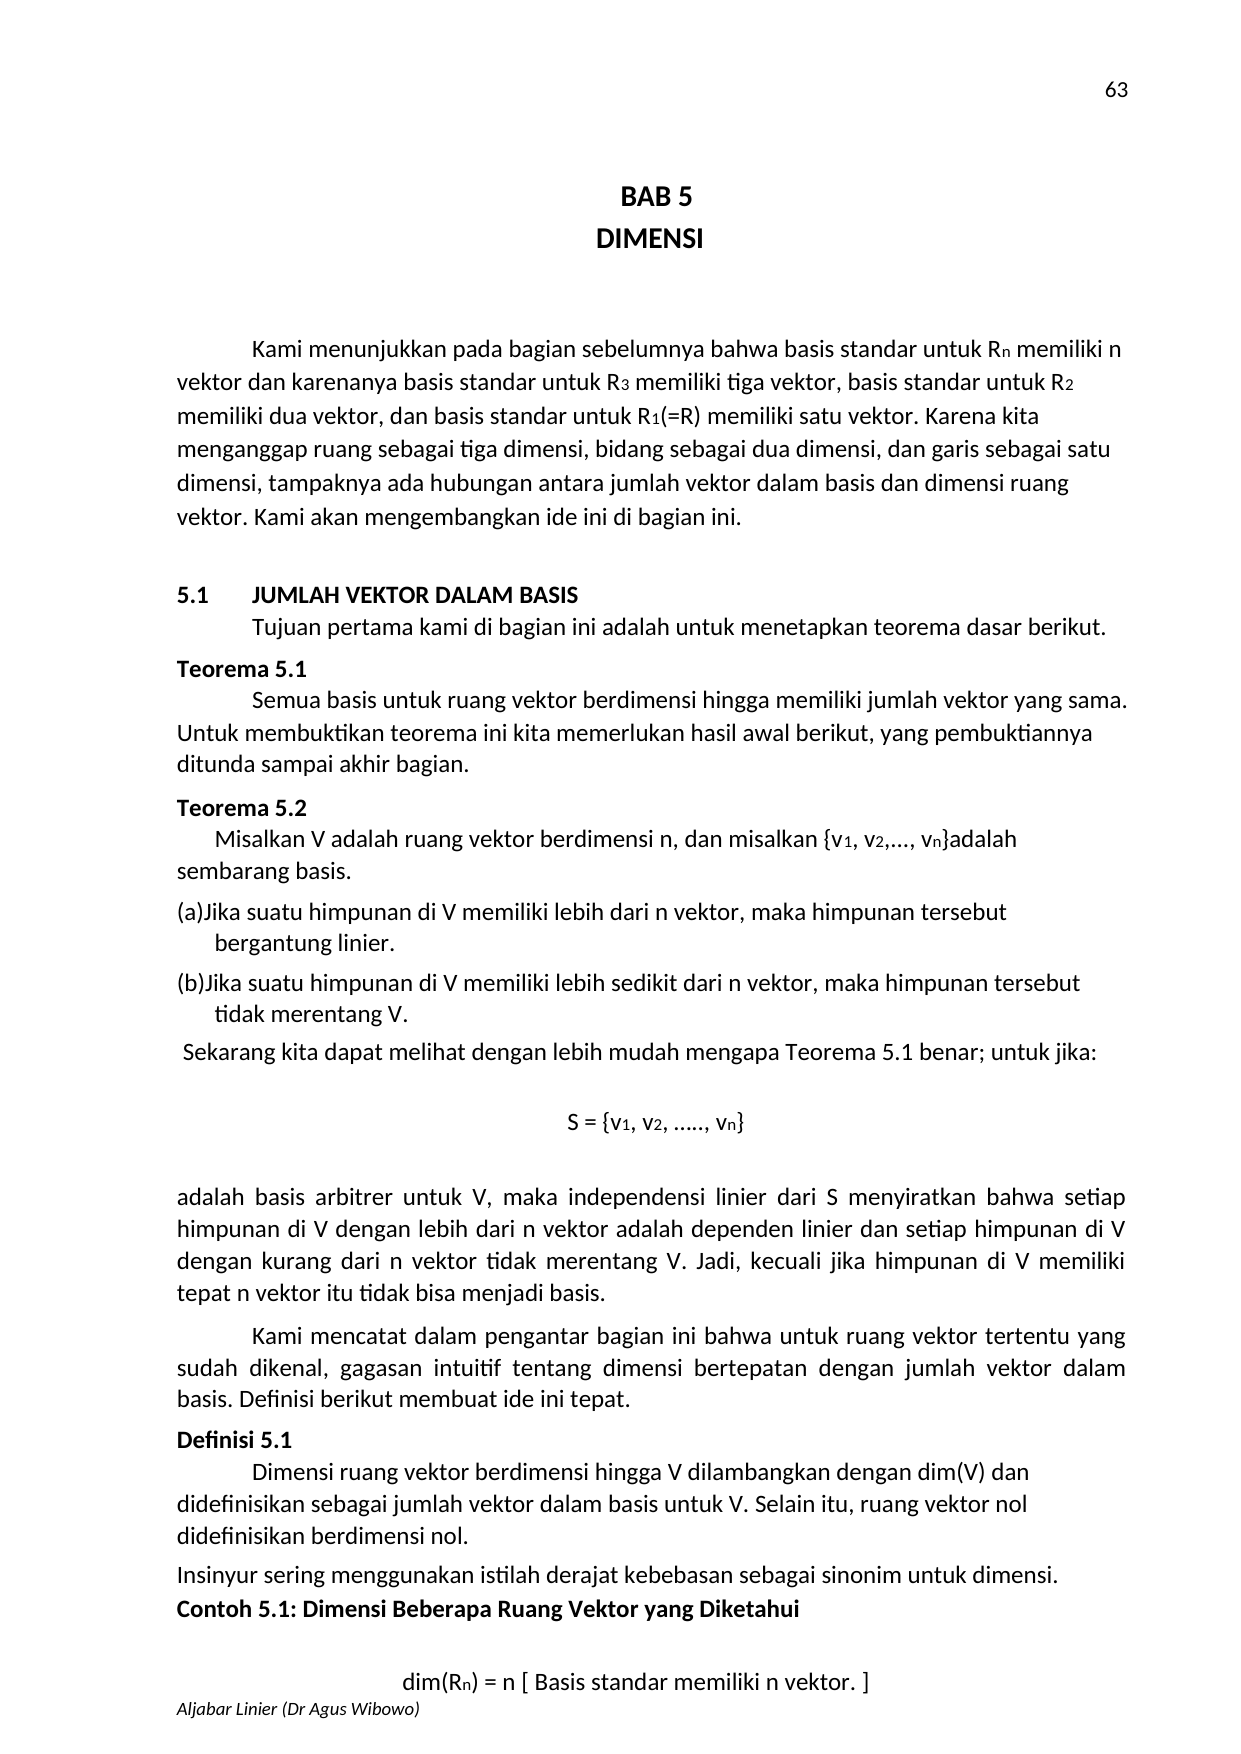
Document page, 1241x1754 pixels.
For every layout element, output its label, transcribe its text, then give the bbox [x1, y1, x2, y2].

text BAB 5 [150, 182, 693, 212]
text dim(Rn) = n [ Basis standar memiliki n vektor. ] Aljabar Linier (Dr Agus Wibowo) [177, 1666, 876, 1720]
text Teorema 5.1 Semua basis untuk ruang vektor berdimensi hingga memiliki jumlah vektor yang sama. Untuk membuktikan teorema ini kita memerlukan hasil awal berikut, yang pembuktiannya ditunda sampai akhir bagian. [177, 653, 1131, 779]
text (b)Jika suatu himpunan di V memiliki lebih sedikit dari n vektor, maka himpunan tersebut tidak merentang V. [177, 967, 1131, 1029]
text 5.1 JUMLAH VEKTOR DALAM BASIS Tujuan pertama kami di bagian ini adalah untuk menetapkan teorema dasar berikut. [177, 579, 1116, 641]
text Kami mencatat dalam pengantar bagian ini bahwa untuk ruang vektor tertentu yang sudah dikenal, gagasan intuitif tentang dimensi bertepatan dengan jumlah vektor dalam basis. Definisi berikut membuat ide ini tepat. [177, 1320, 1127, 1414]
text adalah basis arbitrer untuk V, maka independensi linier dari S menyiratkan bahwa setiap himpunan di V dengan lebih dari n vektor adalah dependen linier dan setiap himpunan di V dengan kurang dari n vektor tidak merentang V. Jadi, kecuali jika himpunan di V memiliki tepat n vektor itu tidak bisa menjadi basis. [177, 1181, 1127, 1308]
text Teorema 5.2 Misalkan V adalah ruang vektor berdimensi n, dan misalkan {v1, v2,..., vn}adalah sembarang basis. [177, 792, 1131, 886]
text Definisi 5.1 Dimensi ruang vektor berdimensi hingga V dilambangkan dengan dim(V) dan didefinisikan sebagai jumlah vektor dalam basis untuk V. Selain itu, ruang vektor nol didefinisikan berdimensi nol. [177, 1424, 1131, 1551]
text DIMENSI [150, 224, 704, 255]
text (a)Jika suatu himpunan di V memiliki lebih dari n vektor, maka himpunan tersebut bergantung linier. [177, 896, 1131, 958]
text Sekarang kita dapat melihat dengan lebih mudah mengapa Teorema 5.1 benar; untuk jika: [150, 1040, 1131, 1065]
text Contoh 5.1: Dimensi Beberapa Ruang Vektor yang Diketahui [177, 1598, 1131, 1623]
text 63 [150, 79, 1128, 102]
text S = {v1, v2, ….., vn} [150, 1111, 744, 1136]
text Kami menunjukkan pada bagian sebelumnya bahwa basis standar untuk Rn memiliki n vektor dan karenanya basis standar untuk R3 memiliki tiga vektor, basis standar untuk R2 memiliki dua vektor, dan basis standar untuk R1(=R) memiliki satu vektor. Karena kita menganggap ruang sebagai tiga dimensi, bidang sebagai dua dimensi, dan garis sebagai satu dimensi, tampaknya ada hubungan antara jumlah vektor dalam basis dan dimensi ruang vektor. Kami akan mengembangkan ide ini di bagian ini. [177, 333, 1131, 531]
text Insinyur sering menggunakan istilah derajat kebebasan sebagai sinonim untuk dimensi. [177, 1563, 1131, 1588]
